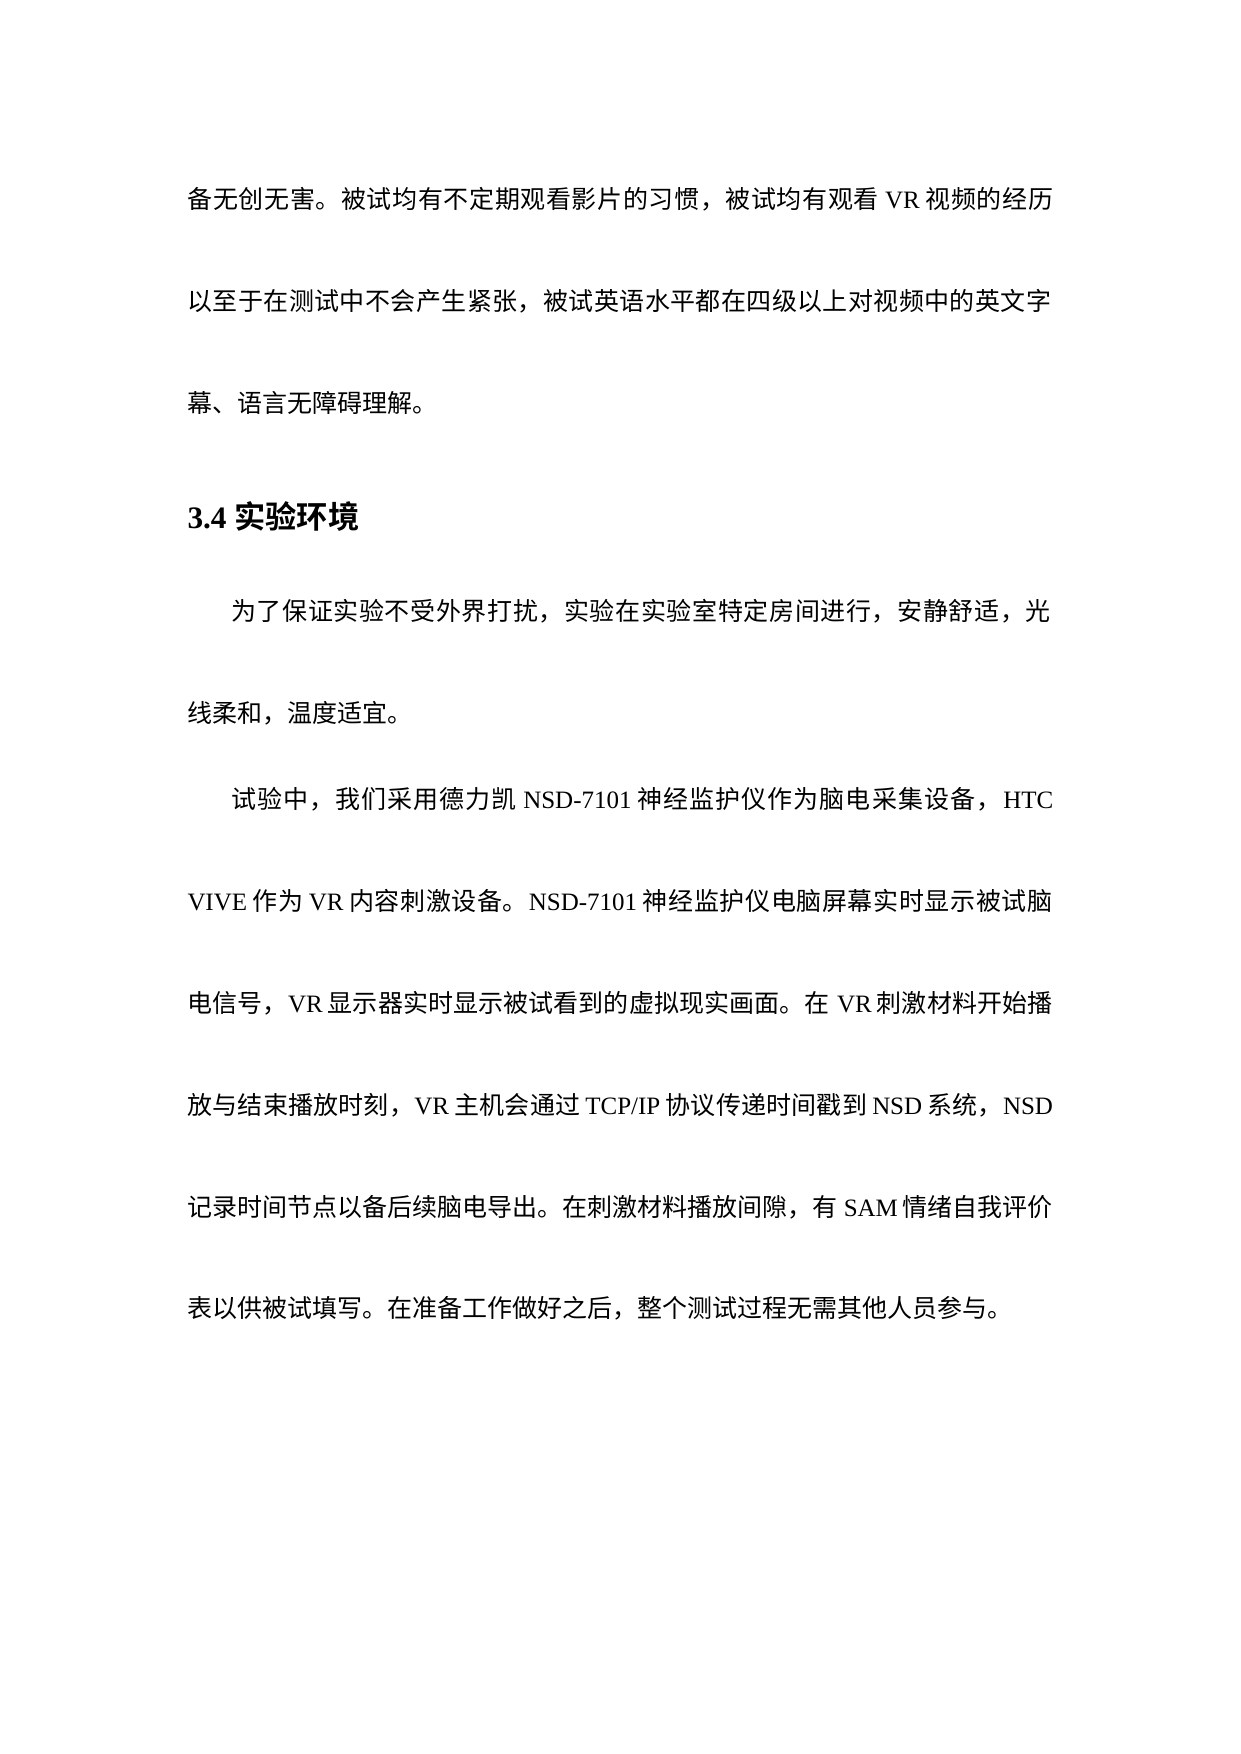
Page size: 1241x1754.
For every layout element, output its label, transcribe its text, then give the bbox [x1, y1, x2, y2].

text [187, 164, 1053, 436]
text 试验中，我们采用德力凯NSD-7101神经监护仪作为脑电采集设备，HTC VIVE作为VR内容刺激设备。NSD-7101神经监护仪电脑屏幕实时显示被试脑电信号，VR显示器实时显示被试看到的虚拟现实画面。在VR刺激材料开始播放与结束播放时刻，VR主机会通过TCP/IP协议传递时间戳到NSD系统，NSD记录时间节点以备后续脑电导出。在刺激材料播放间隙，有SAM情绪自我评价表以供被试填写。在准备工作做好之后，整个测试过程无需其他人员参与。 [187, 764, 1053, 1341]
subtitle 3.4 实验环境 [187, 481, 1053, 549]
text 为了保证实验不受外界打扰，实验在实验室特定房间进行，安静舒适，光线柔和，温度适宜。 [187, 576, 1053, 746]
